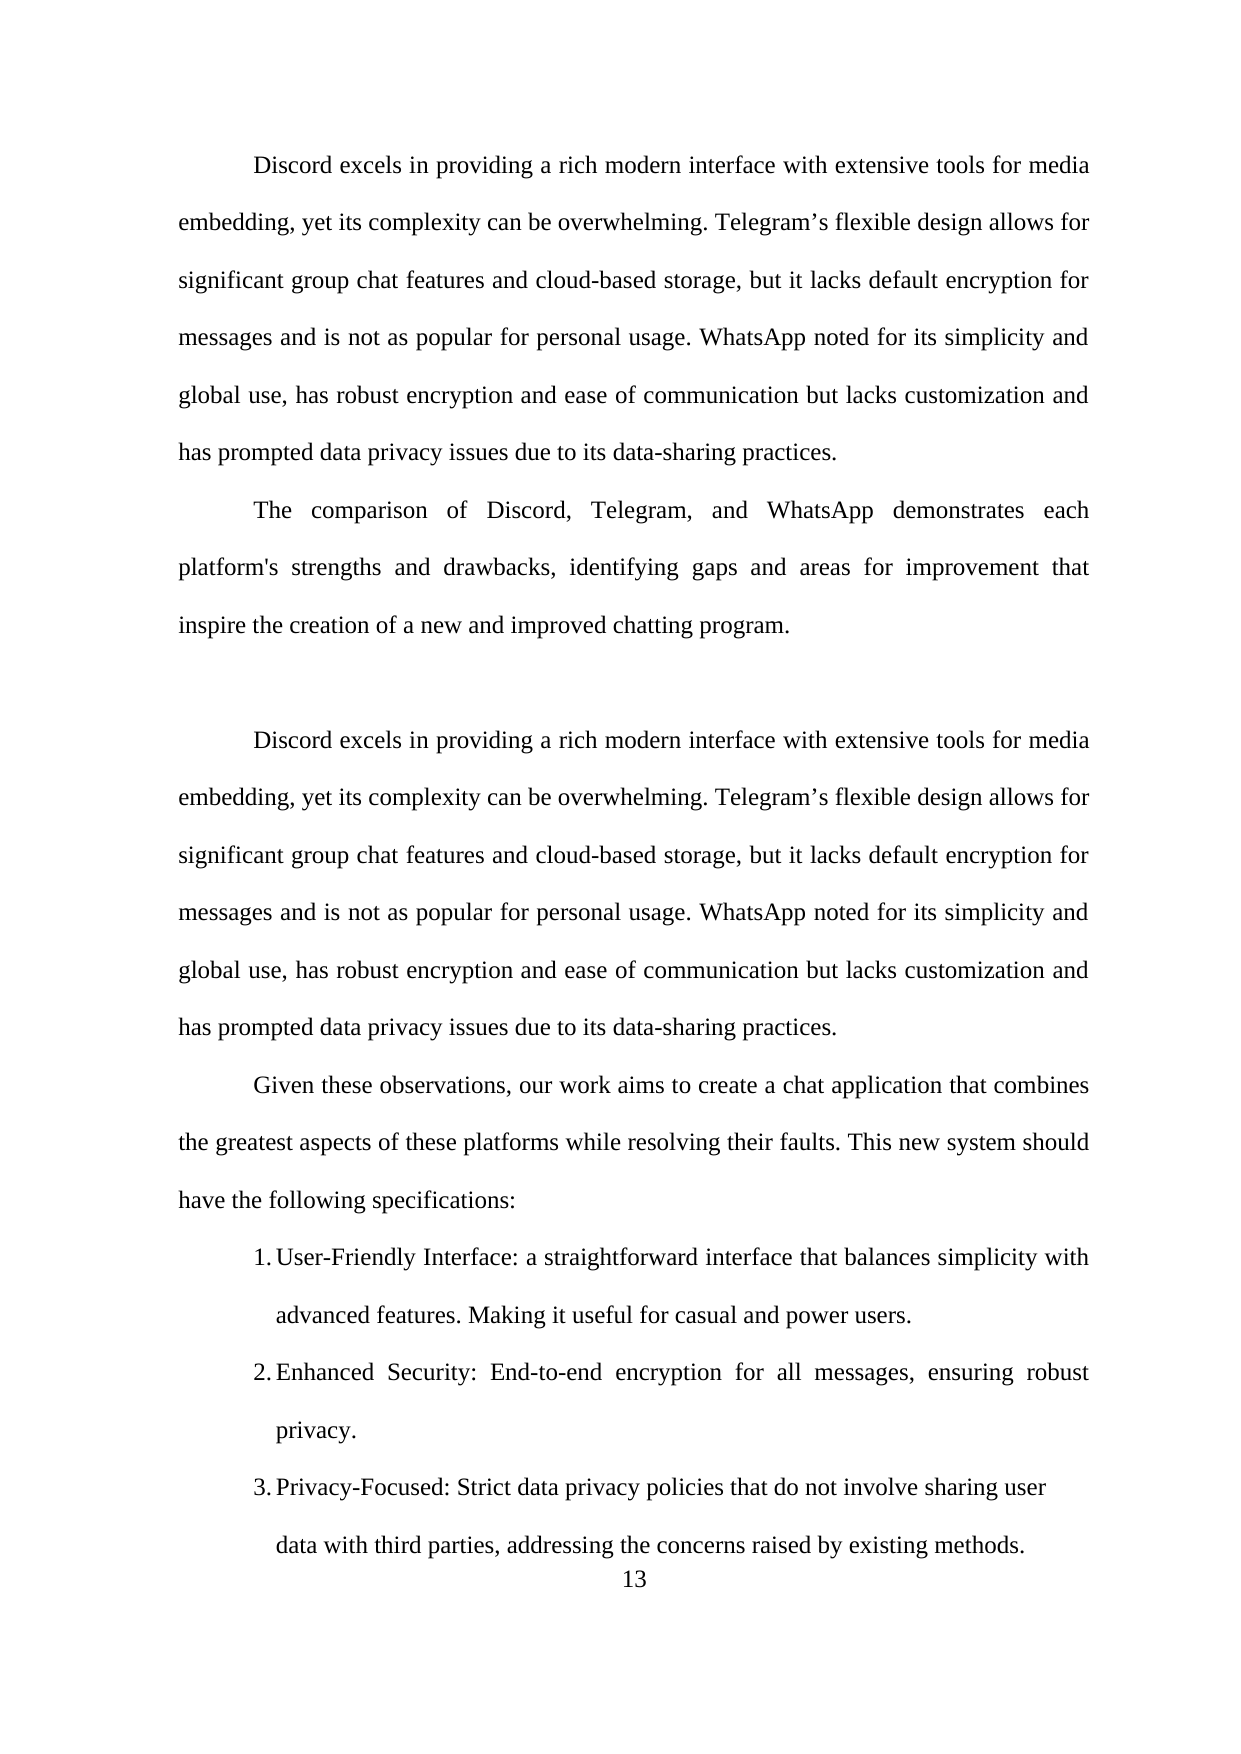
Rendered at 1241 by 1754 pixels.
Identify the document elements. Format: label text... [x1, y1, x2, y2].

text The comparison of Discord, Telegram, and WhatsApp demonstrates each platform's strengths and drawbacks, identifying gaps and areas for improvement that inspire the creation of a new and improved chatting program. [178, 495, 1090, 639]
list User-Friendly Interface: a straightforward interface that balances simplicity with advanced features. Making it useful for casual and power users. [253, 1242, 1090, 1329]
text Given these observations, our work aims to create a chat application that combines the greatest aspects of these platforms while resolving their faults. This new system should have the following specifications: [178, 1070, 1090, 1214]
text Discord excels in providing a rich modern interface with extensive tools for media embedding, yet its complexity can be overwhelming. Telegram’s flexible design allows for significant group chat features and cloud-based storage, but it lacks default encryption for messages and is not as popular for personal usage. WhatsApp noted for its simplicity and global use, has robust encryption and ease of communication but lacks customization and has prompted data privacy issues due to its data-sharing practices. [178, 150, 1090, 466]
list Privacy-Focused: Strict data privacy policies that do not involve sharing user data with third parties, addressing the concerns raised by existing methods. [253, 1472, 1090, 1559]
text Discord excels in providing a rich modern interface with extensive tools for media embedding, yet its complexity can be overwhelming. Telegram’s flexible design allows for significant group chat features and cloud-based storage, but it lacks default encryption for messages and is not as popular for personal usage. WhatsApp noted for its simplicity and global use, has robust encryption and ease of communication but lacks customization and has prompted data privacy issues due to its data-sharing practices. [178, 725, 1090, 1041]
list Enhanced Security: End-to-end encryption for all messages, ensuring robust privacy. [253, 1357, 1090, 1444]
